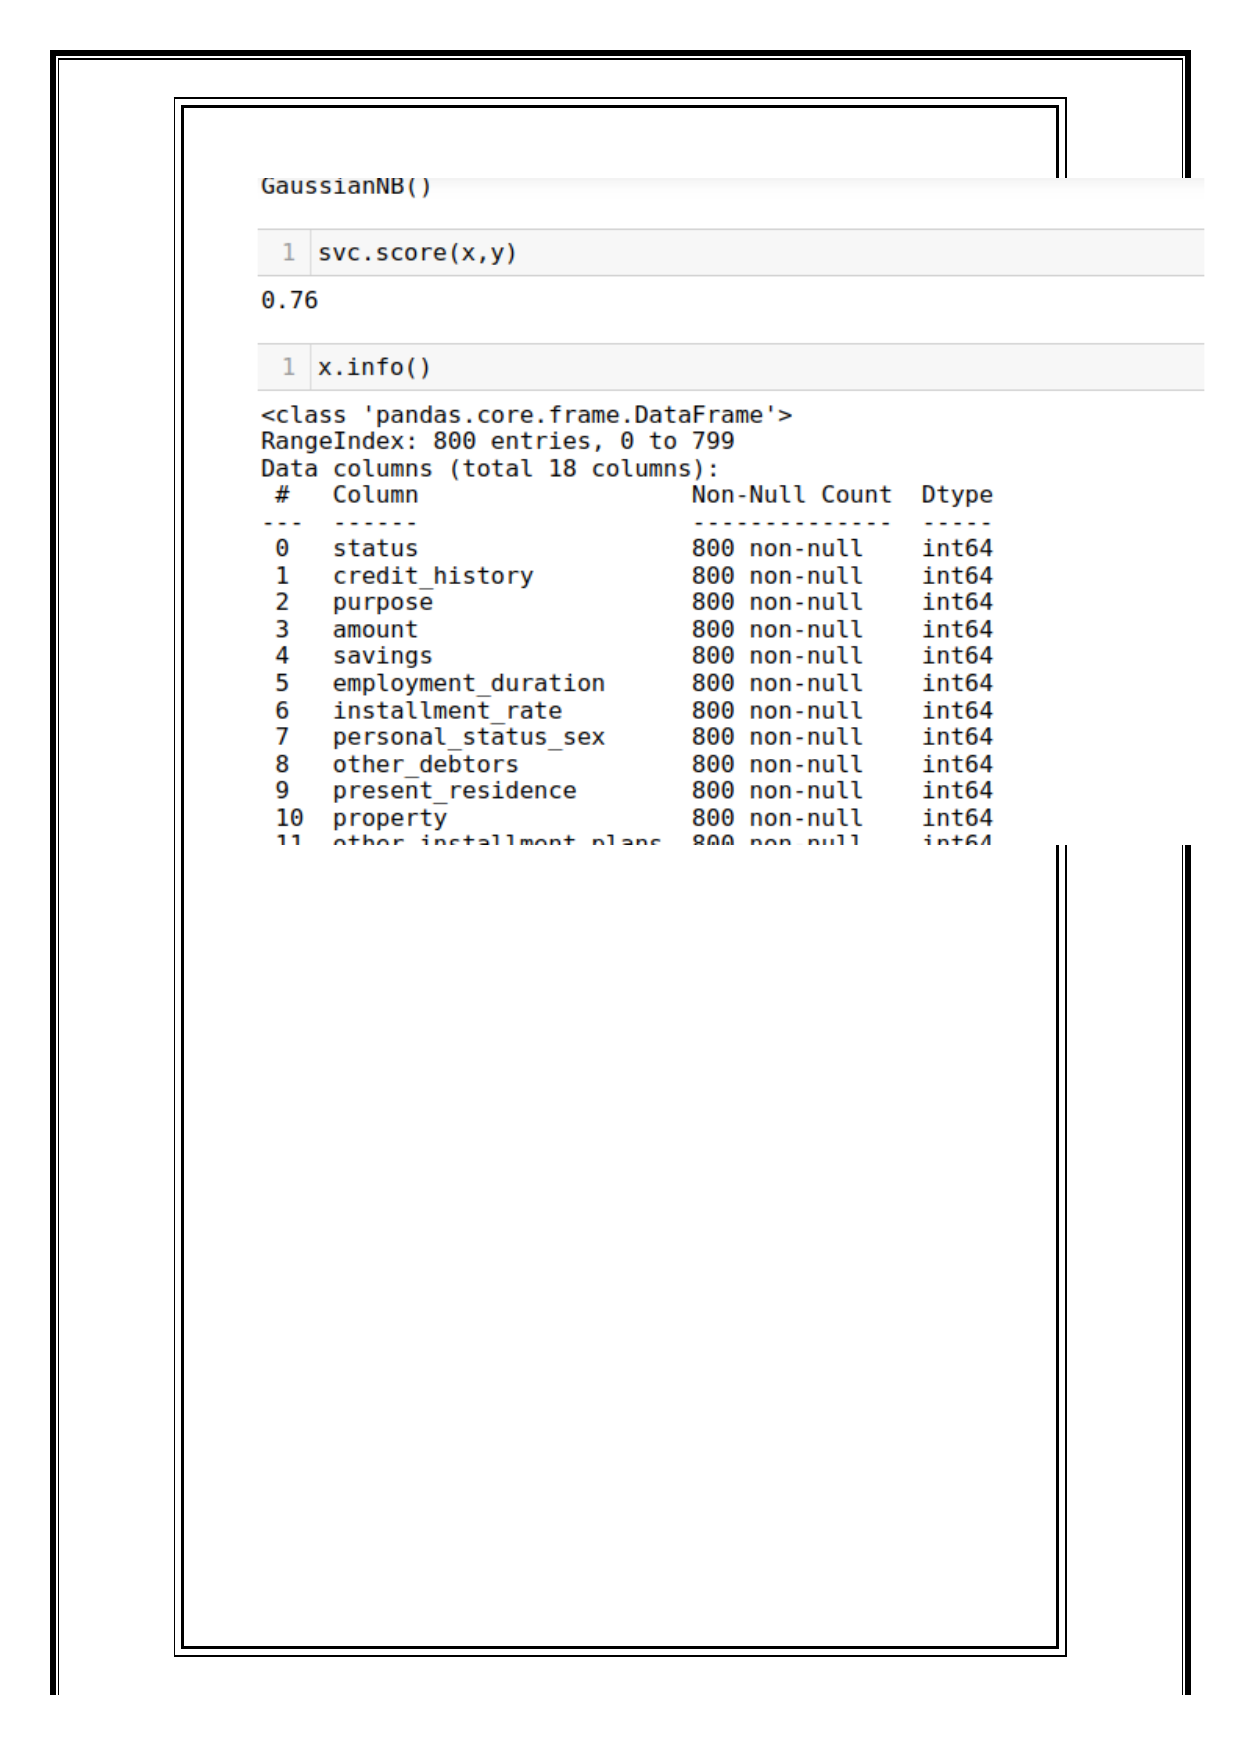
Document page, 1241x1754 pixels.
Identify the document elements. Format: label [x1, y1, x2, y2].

picture [257, 178, 1205, 845]
